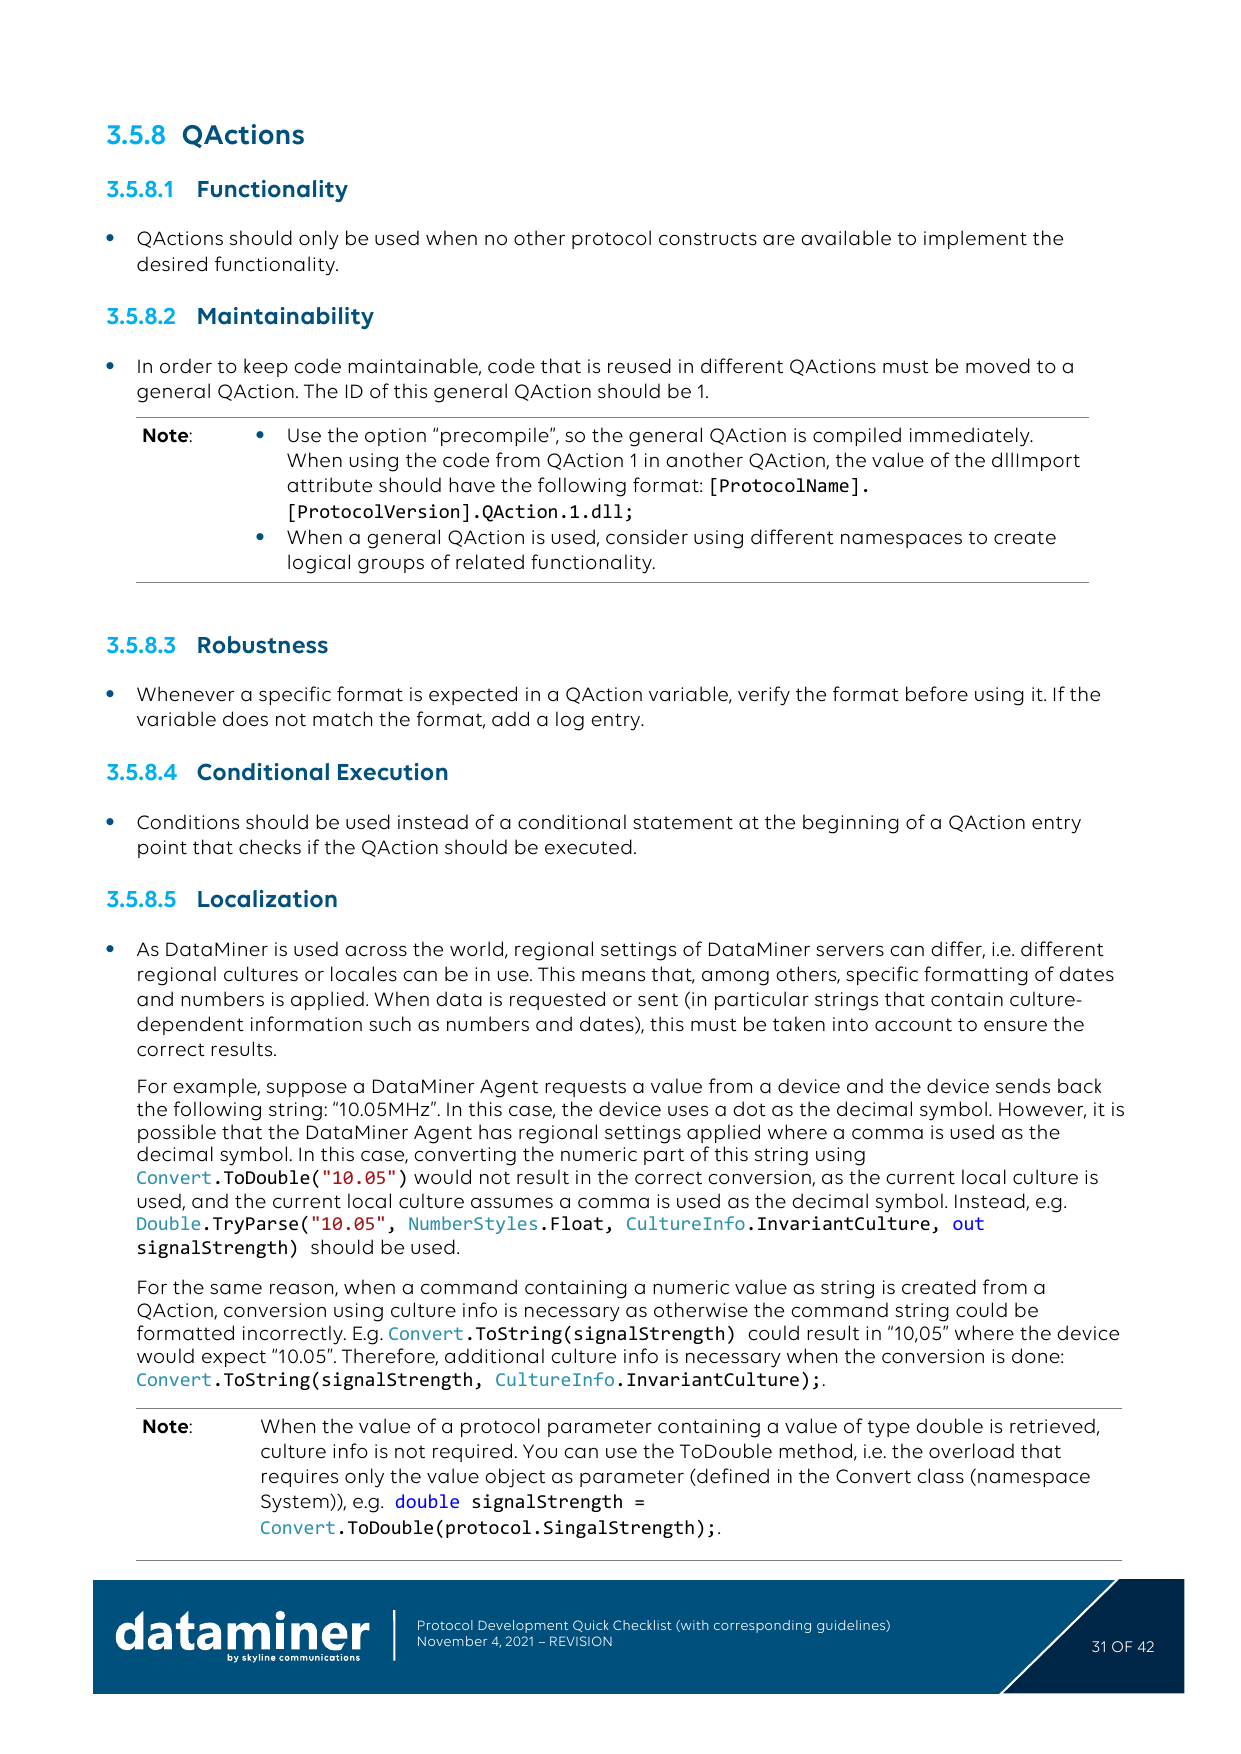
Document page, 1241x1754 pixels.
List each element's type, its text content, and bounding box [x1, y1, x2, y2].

table_header When the value of a protocol parameter containing a value of type double is retrieved, culture info is not required. You can use the ToDouble method, i.e. the overload that requires only the value object as parameter (defined in the Convert class (namespace System)), e.g. double signalStrength = Convert.ToDouble(protocol.SingalStrength);. [254, 1409, 1122, 1560]
table_header Note: [136, 1409, 254, 1560]
subtitle Maintainability [106, 302, 1134, 329]
list Whenever a specific format is expected in a QAction variable, verify the format before using it. If the variable does not match the format, add a log entry. [106, 683, 1134, 731]
table_header Note: [136, 418, 220, 582]
subtitle Functionality [106, 175, 1134, 202]
list In order to keep code maintainable, code that is reused in different QActions must be moved to a general QAction. The ID of this general QAction should be 1. [106, 354, 1134, 402]
subtitle Robustness [106, 631, 1134, 658]
list Conditions should be used instead of a conditional statement at the beginning of a QAction entry point that checks if the QAction should be executed. [106, 811, 1134, 858]
subtitle Conditional Execution [106, 758, 1134, 786]
subtitle Localization [106, 886, 1134, 913]
list As DataMiner is used across the world, regional settings of DataMiner servers can differ, i.e. different regional cultures or locales can be in use. This means that, among others, specific formatting of dates and numbers is applied. When data is requested or sent (in particular strings that contain culture-dependent information such as numbers and dates), this must be taken into account to ensure the correct results. [106, 938, 1134, 1061]
text For the same reason, when a command containing a numeric value as string is created from a QAction, conversion using culture info is necessary as otherwise the command string could be formatted incorrectly. E.g. Convert.ToString(signalStrength) could result in “10,05” where the device would expect “10.05”. Therefore, additional culture info is necessary when the conversion is done: Convert.ToString(signalStrength, CultureInfo.InvariantCulture);. [136, 1276, 1134, 1391]
list QActions should only be used when no other protocol constructs are available to implement the desired functionality. [106, 227, 1134, 275]
table_header Use the option “precompile”, so the general QAction is compiled immediately. When using the code from QAction 1 in another QAction, the value of the dllImport attribute should have the following format: [ProtocolName].[ProtocolVersion].QAction.1.dll; When a general QAction is used, consider using different namespaces to create logical groups of related functionality. [220, 418, 1088, 582]
text For example, suppose a DataMiner Agent requests a value from a device and the device sends back the following string: “10.05MHz”. In this case, the device uses a dot as the decimal symbol. However, it is possible that the DataMiner Agent has regional settings applied where a comma is used as the decimal symbol. In this case, converting the numeric part of this string using Convert.ToDouble("10.05") would not result in the correct conversion, as the current local culture is used, and the current local culture assumes a comma is used as the decimal symbol. Instead, e.g. Double.TryParse("10.05", NumberStyles.Float, CultureInfo.InvariantCulture, out signalStrength) should be used. [136, 1075, 1134, 1259]
subtitle QActions [106, 118, 1134, 150]
